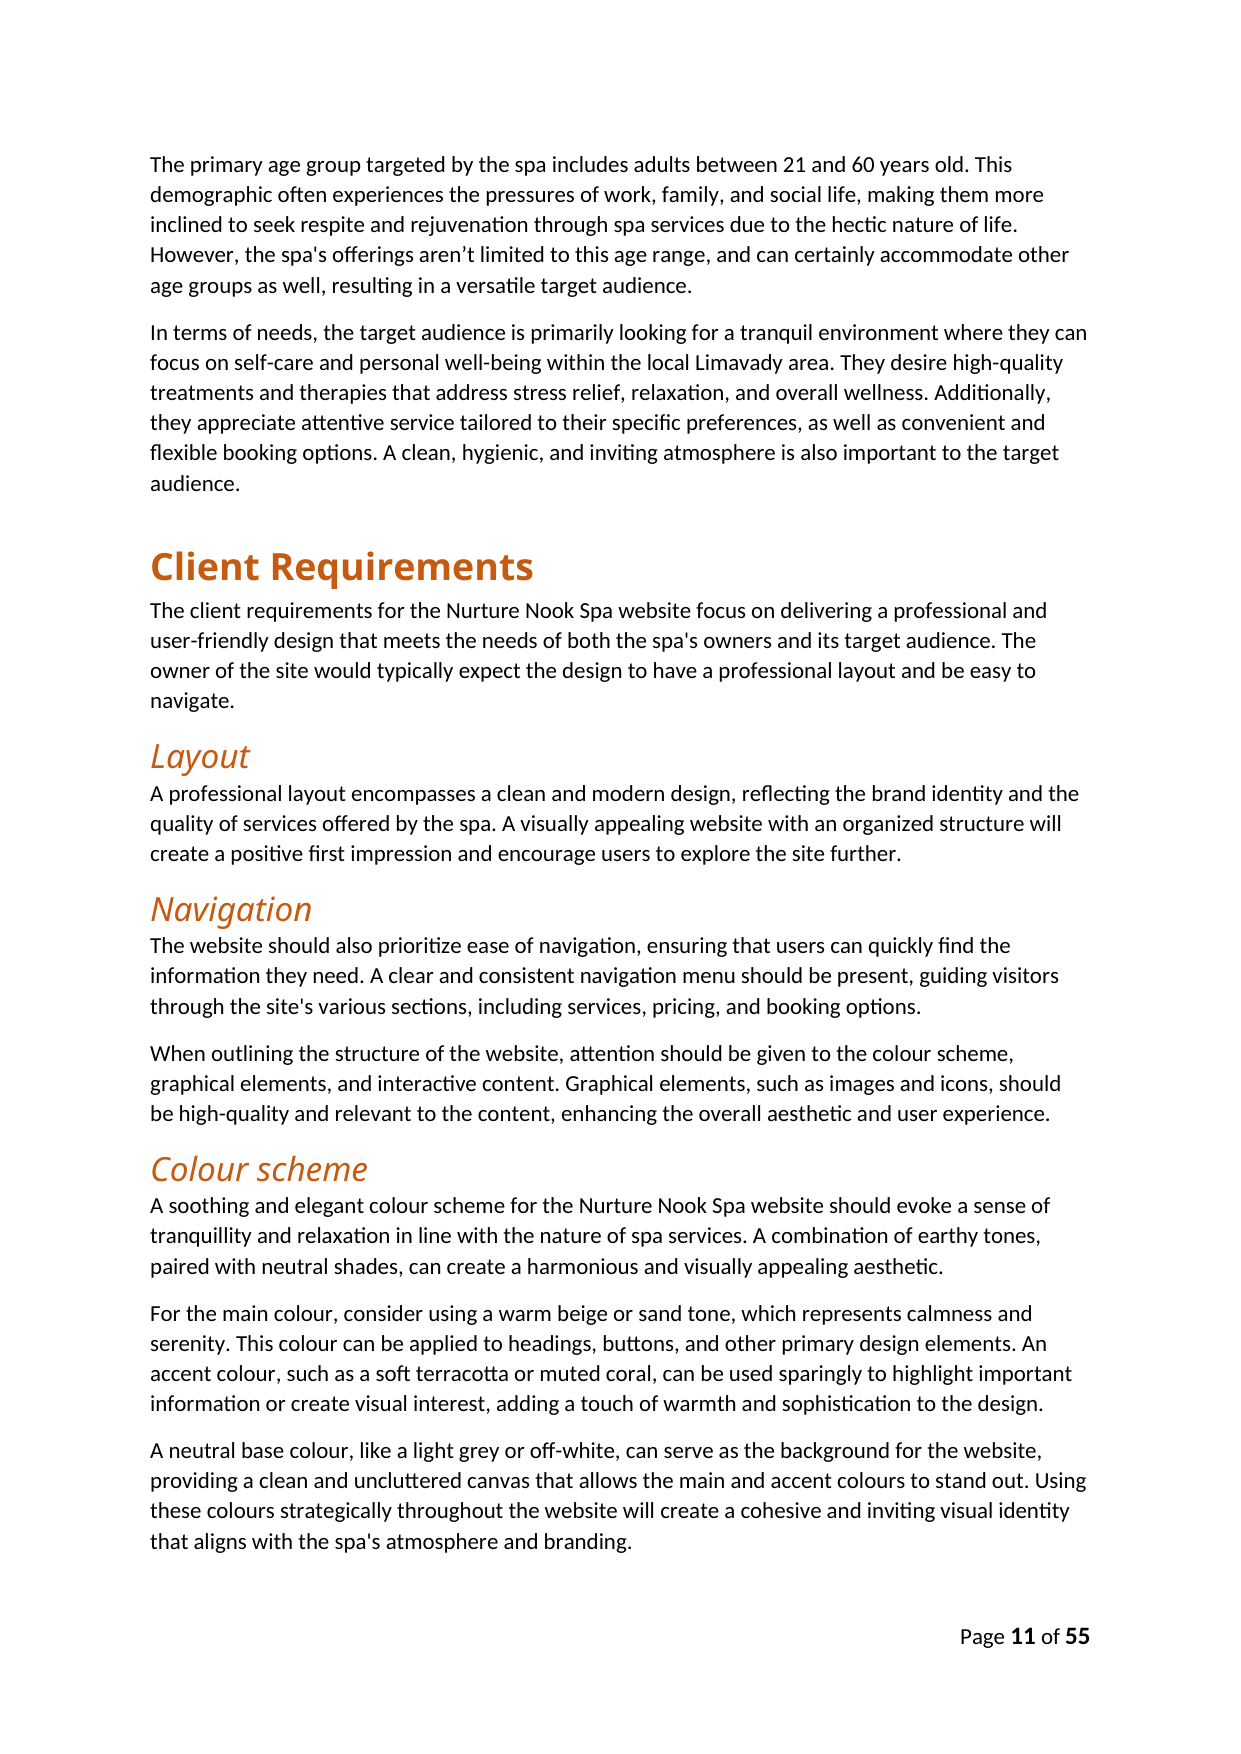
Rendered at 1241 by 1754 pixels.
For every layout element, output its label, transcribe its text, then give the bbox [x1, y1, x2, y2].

text The website should also prioritize ease of navigation, ensuring that users can quickly find the information they need. A clear and consistent navigation menu should be present, guiding visitors through the site's various sections, including services, pricing, and booking options. [150, 931, 1090, 1020]
text A soothing and elegant colour scheme for the Nurture Nook Spa website should evoke a sense of tranquillity and relaxation in line with the nature of spa services. A combination of earthy tones, paired with neutral shades, can create a harmonious and visually appealing aesthetic. [150, 1191, 1090, 1280]
text A neutral base colour, like a light grey or off-white, can serve as the background for the website, providing a clean and uncluttered canvas that allows the main and accent colours to stand out. Using these colours strategically throughout the website will create a cohesive and inviting visual identity that aligns with the spa's atmosphere and branding. [150, 1436, 1090, 1555]
text In terms of needs, the target audience is primarily looking for a tranquil environment where they can focus on self-care and personal well-being within the local Limavady area. They desire high-quality treatments and therapies that address stress relief, relaxation, and overall wellness. Additionally, they appreciate attentive service tailored to their specific preferences, as well as convenient and flexible booking options. A clean, hygienic, and inviting atmosphere is also important to the target audience. [150, 318, 1090, 497]
text When outlining the structure of the website, attention should be given to the colour scheme, graphical elements, and interactive content. Graphical elements, such as images and icons, should be high-quality and relevant to the content, enhancing the overall aesthetic and user experience. [150, 1039, 1090, 1127]
text The client requirements for the Nurture Nook Spa website focus on delivering a professional and user-friendly design that meets the needs of both the spa's owners and its target audience. The owner of the site would typically expect the design to have a professional layout and be easy to navigate. [150, 596, 1090, 714]
subtitle Navigation [150, 886, 1090, 931]
subtitle Colour scheme [150, 1146, 1090, 1191]
text A professional layout encompasses a clean and modern design, reflecting the brand identity and the quality of services offered by the spa. A visually appealing website with an organized structure will create a positive first impression and encourage users to explore the site further. [150, 779, 1090, 867]
subtitle Layout [150, 733, 1090, 779]
text The primary age group targeted by the spa includes adults between 21 and 60 years old. This demographic often experiences the pressures of work, family, and social life, making them more inclined to seek respite and rejuvenation through spa services due to the hectic nature of life. However, the spa's offerings aren’t limited to this age range, and can certainly accommodate other age groups as well, resulting in a versatile target audience. [150, 150, 1090, 299]
subtitle Client Requirements [150, 541, 1090, 592]
text For the main colour, consider using a warm beige or sand tone, which represents calmness and serenity. This colour can be applied to headings, buttons, and other primary design elements. An accent colour, such as a soft terracotta or muted coral, can be used sparingly to highlight important information or create visual interest, adding a touch of warmth and sophistication to the design. [150, 1299, 1090, 1417]
